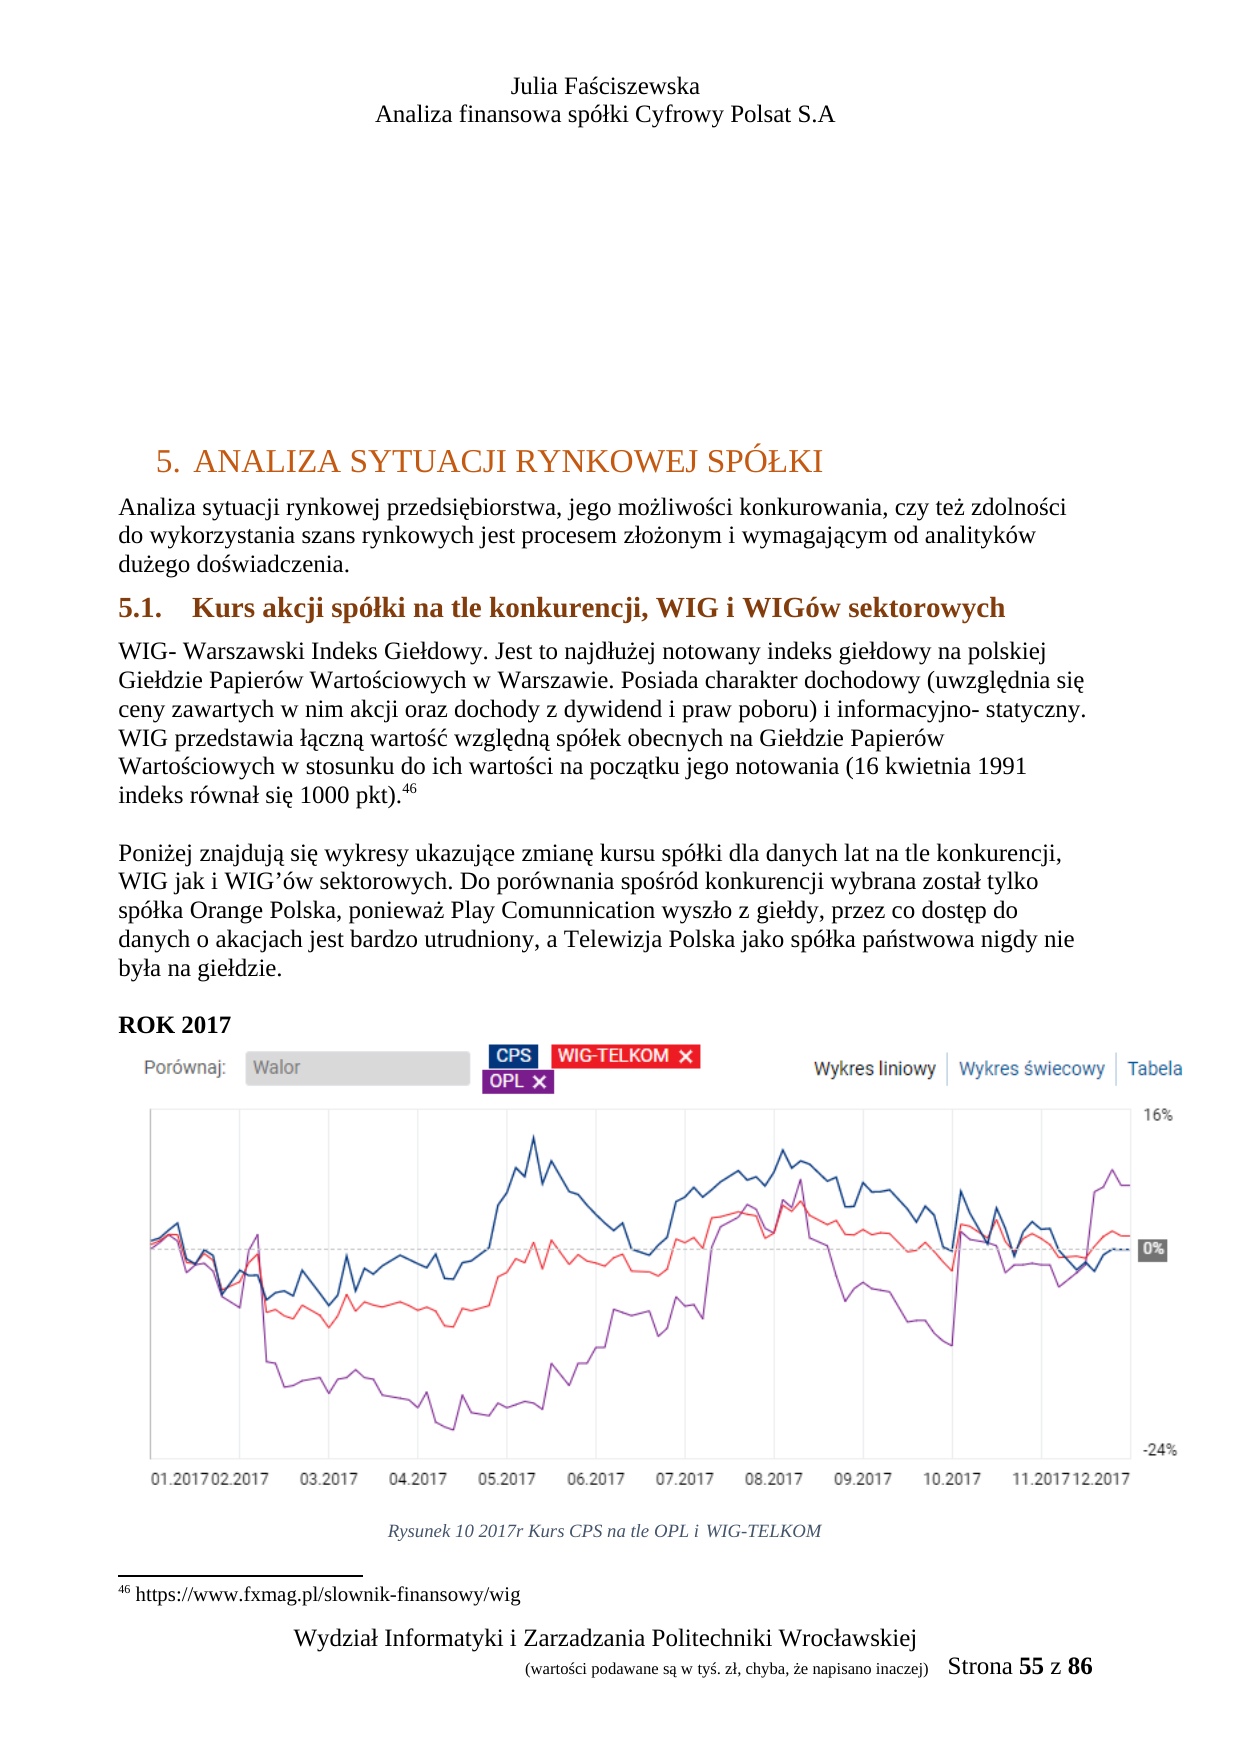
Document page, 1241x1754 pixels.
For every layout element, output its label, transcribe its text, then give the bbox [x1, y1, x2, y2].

text ROK 2017 [118, 1010, 1092, 1038]
subtitle ANALIZA SYTUACJI RYNKOWEJ SPÓŁKI [156, 441, 1092, 479]
text Poniżej znajdują się wykresy ukazujące zmianę kursu spółki dla danych lat na tle konkurencji, WIG jak i WIG’ów sektorowych. Do porównania spośród konkurencji wybrana został tylko spółka Orange Polska, ponieważ Play Comunnication wyszło z giełdy, przez co dostęp do danych o akacjach jest bardzo utrudniony, a Telewizja Polska jako spółka państwowa nigdy nie była na giełdzie. [118, 838, 1092, 981]
text Analiza sytuacji rynkowej przedsiębiorstwa, jego możliwości konkurowania, czy też zdolności do wykorzystania szans rynkowych jest procesem złożonym i wymagającym od analityków dużego doświadczenia. [118, 492, 1092, 578]
subtitle 5.1. Kurs akcji spółki na tle konkurencji, WIG i WIGów sektorowych [118, 590, 1092, 624]
text WIG- Warszawski Indeks Giełdowy. Jest to najdłużej notowany indeks giełdowy na polskiej Giełdzie Papierów Wartościowych w Warszawie. Posiada charakter dochodowy (uwzględnia się ceny zawartych w nim akcji oraz dochody z dywidend i praw poboru) i informacyjno- statyczny. WIG przedstawia łączną wartość względną spółek obecnych na Giełdzie Papierów Wartościowych w stosunku do ich wartości na początku jego notowania (16 kwietnia 1991 indeks równał się 1000 pkt). [118, 636, 1092, 809]
